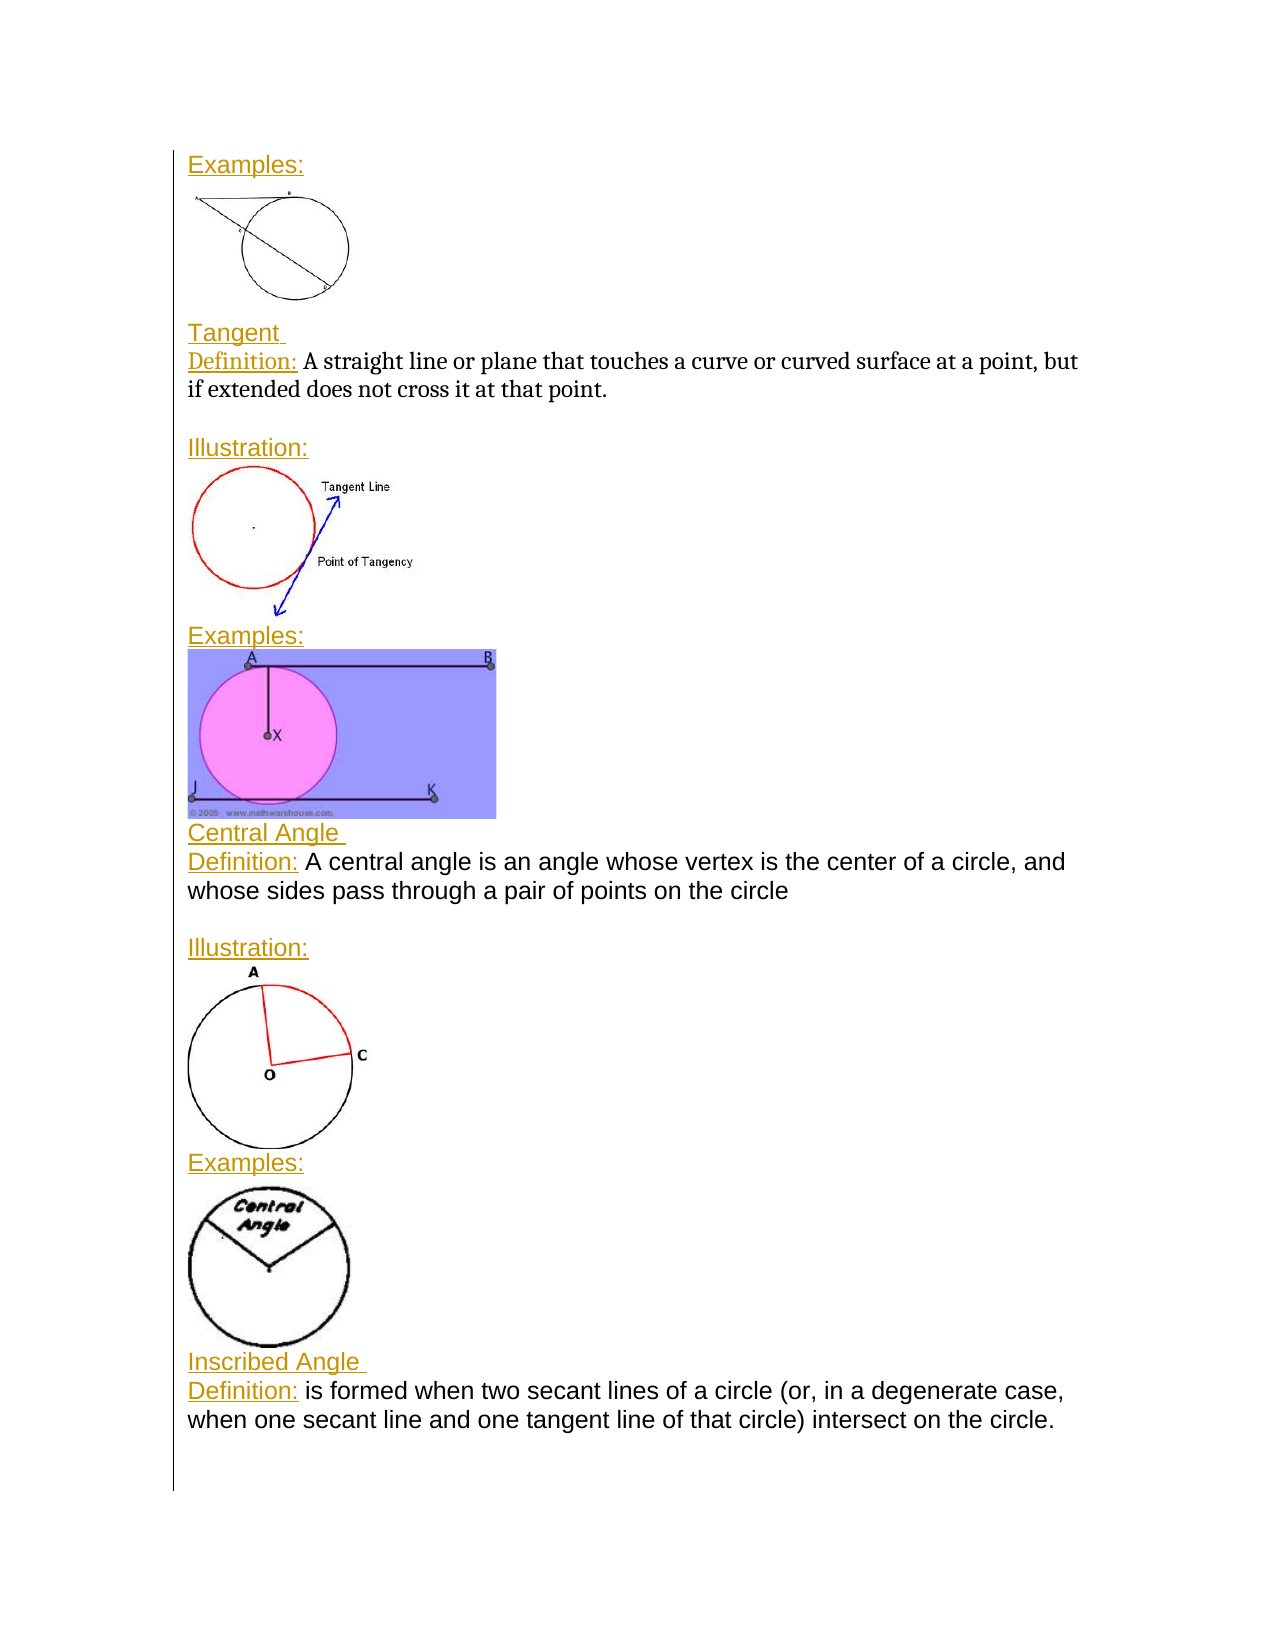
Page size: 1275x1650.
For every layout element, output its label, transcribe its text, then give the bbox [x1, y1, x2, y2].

text A central angle is an angle whose vertex is the center of a circle, and whose sides pass through a pair of points on the circle [187, 847, 1087, 905]
text is formed when two secant lines of a circle (or, in a degenerate case, when one secant line and one tangent line of that circle) intersect on the circle. [187, 1376, 1087, 1433]
text A straight line or plane that touches a curve or curved surface at a point, but if extended does not cross it at that point. [187, 347, 1087, 404]
picture [187, 461, 424, 621]
picture [187, 649, 497, 819]
picture [187, 1176, 356, 1348]
picture [187, 178, 420, 318]
picture [187, 962, 370, 1149]
